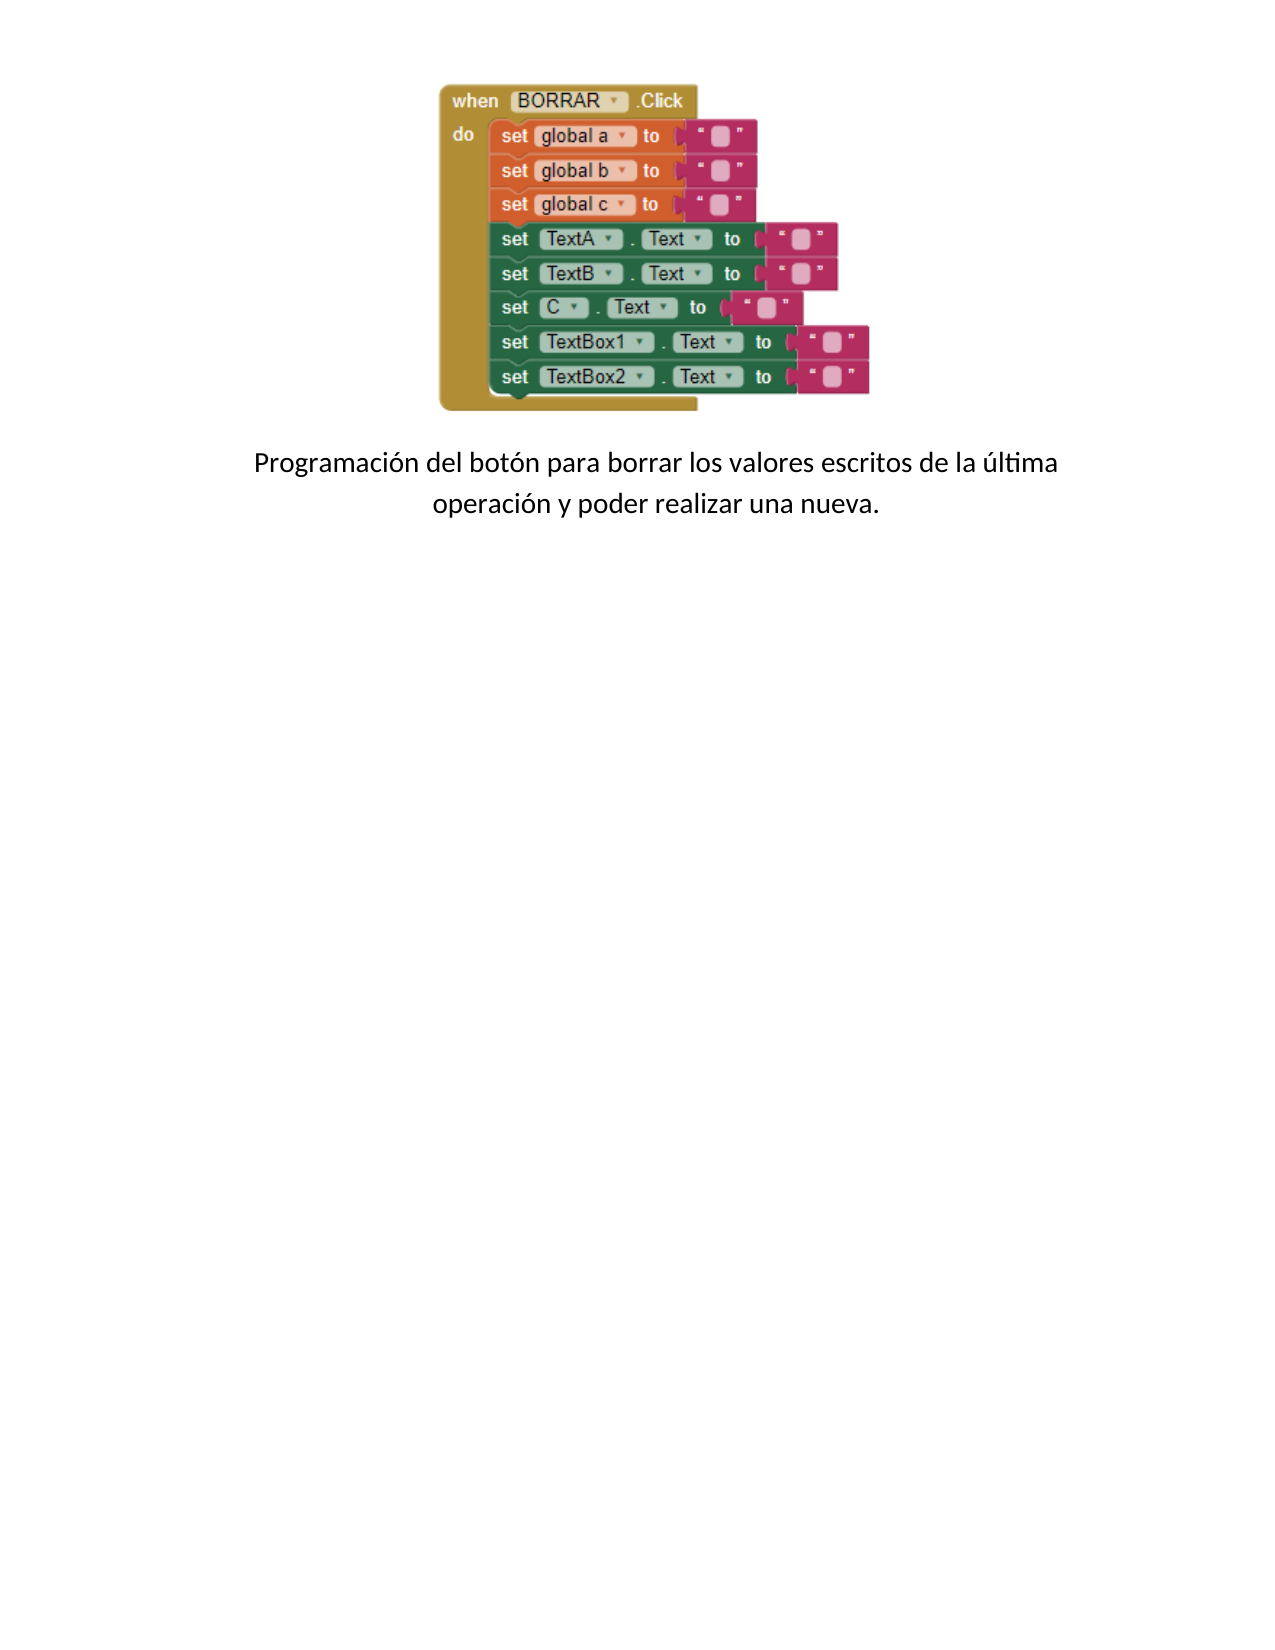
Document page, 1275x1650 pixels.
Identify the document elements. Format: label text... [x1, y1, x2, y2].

text Programación del botón para borrar los valores escritos de la última operación y poder realizar una nueva. [215, 444, 1098, 521]
picture [433, 73, 880, 420]
